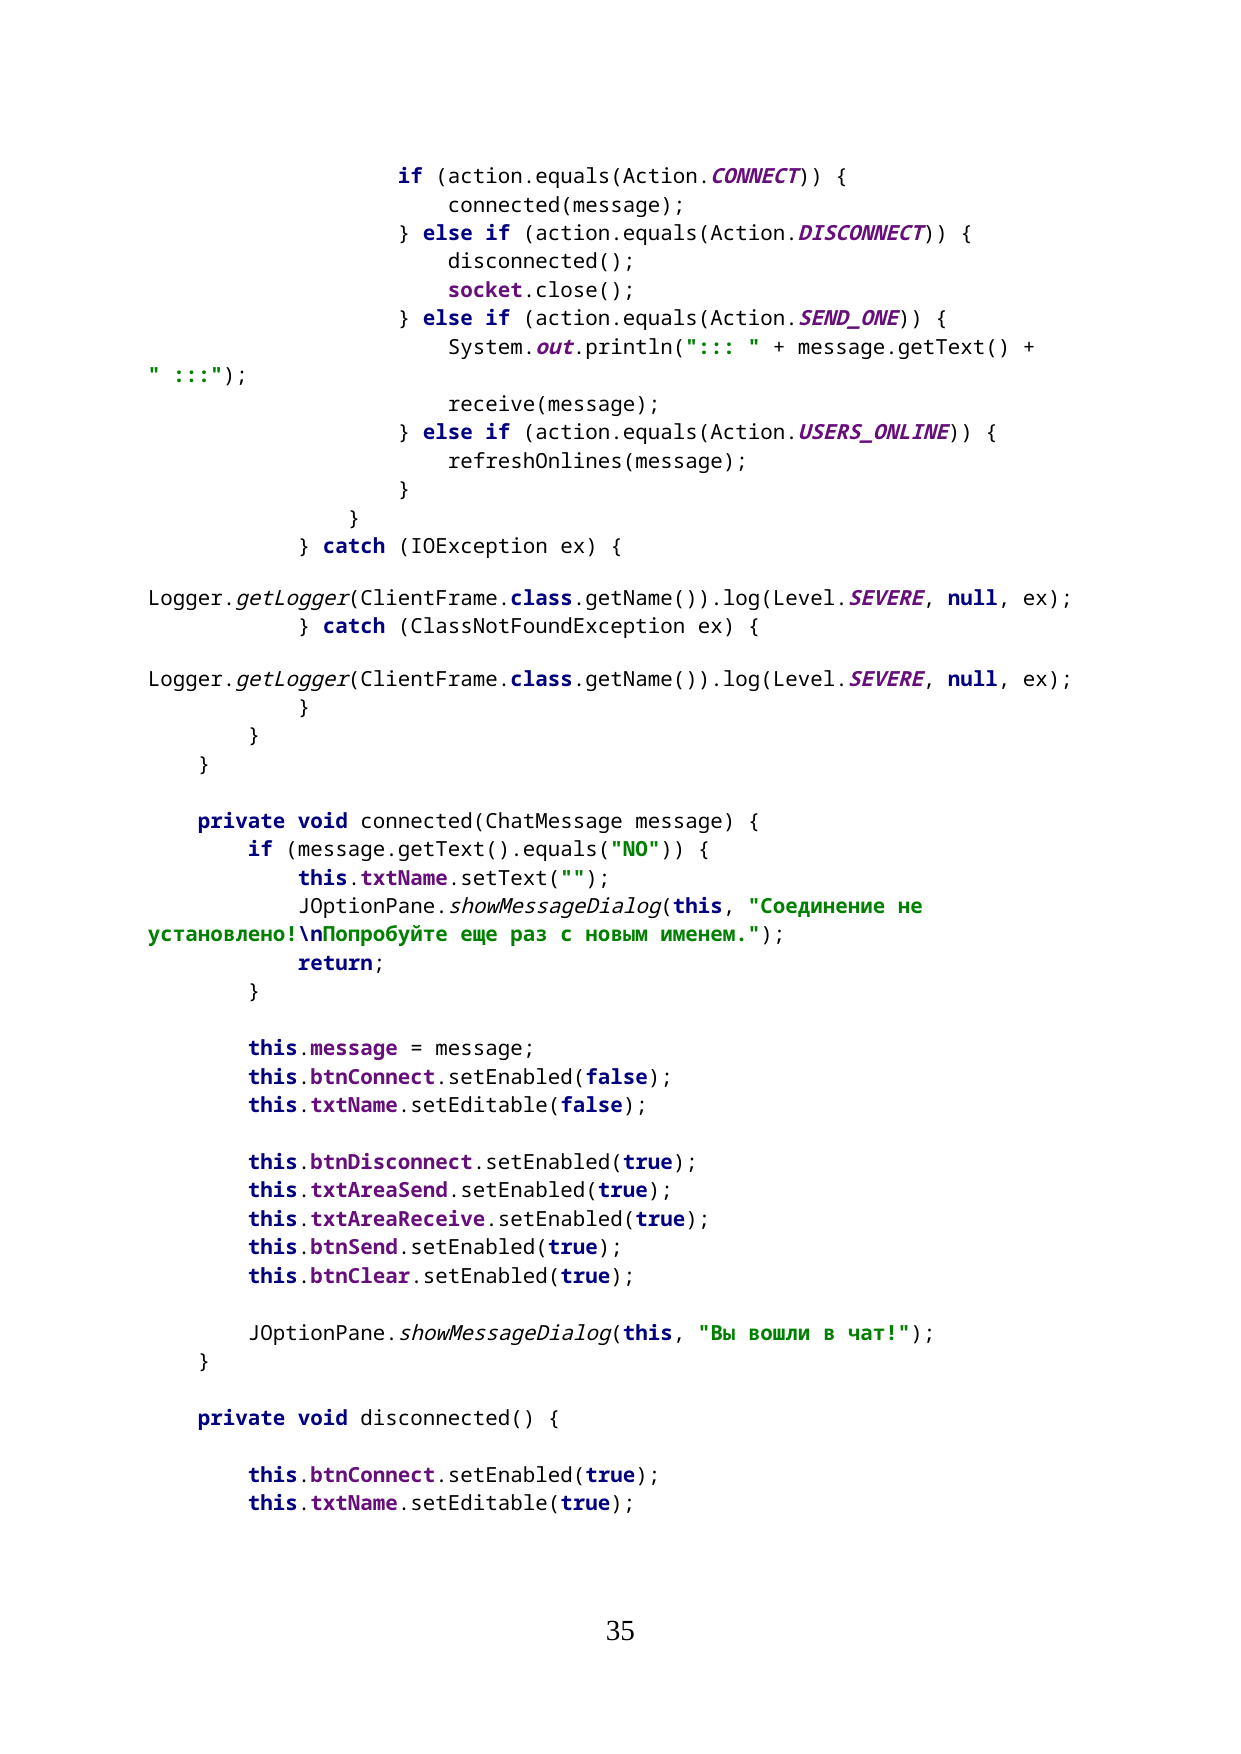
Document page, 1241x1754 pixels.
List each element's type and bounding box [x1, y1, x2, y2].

text [148, 133, 1092, 1545]
